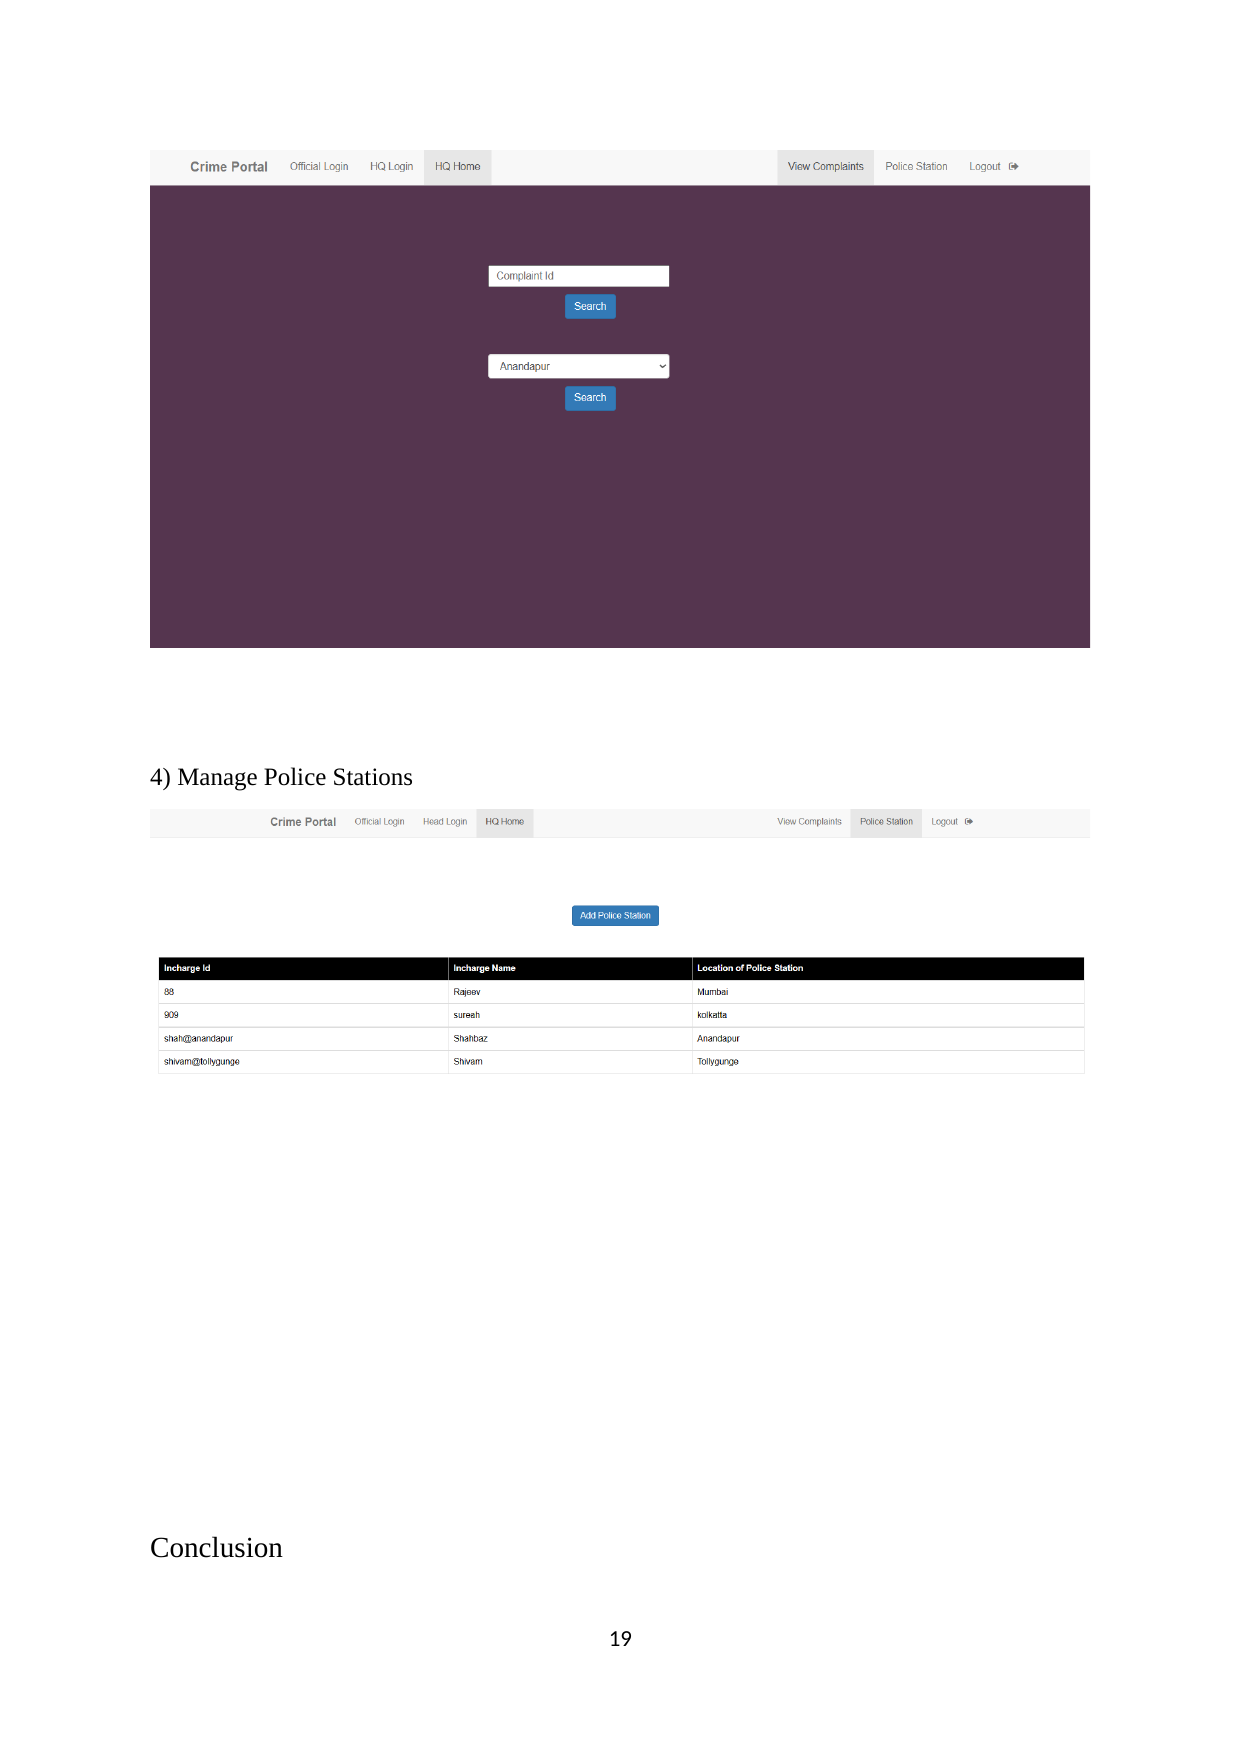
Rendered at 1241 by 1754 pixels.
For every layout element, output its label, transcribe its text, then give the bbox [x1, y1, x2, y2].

text Conclusion [150, 1530, 1090, 1564]
picture [150, 809, 1091, 1178]
picture [150, 150, 1091, 648]
text 4) Manage Police Stations [150, 762, 1090, 791]
